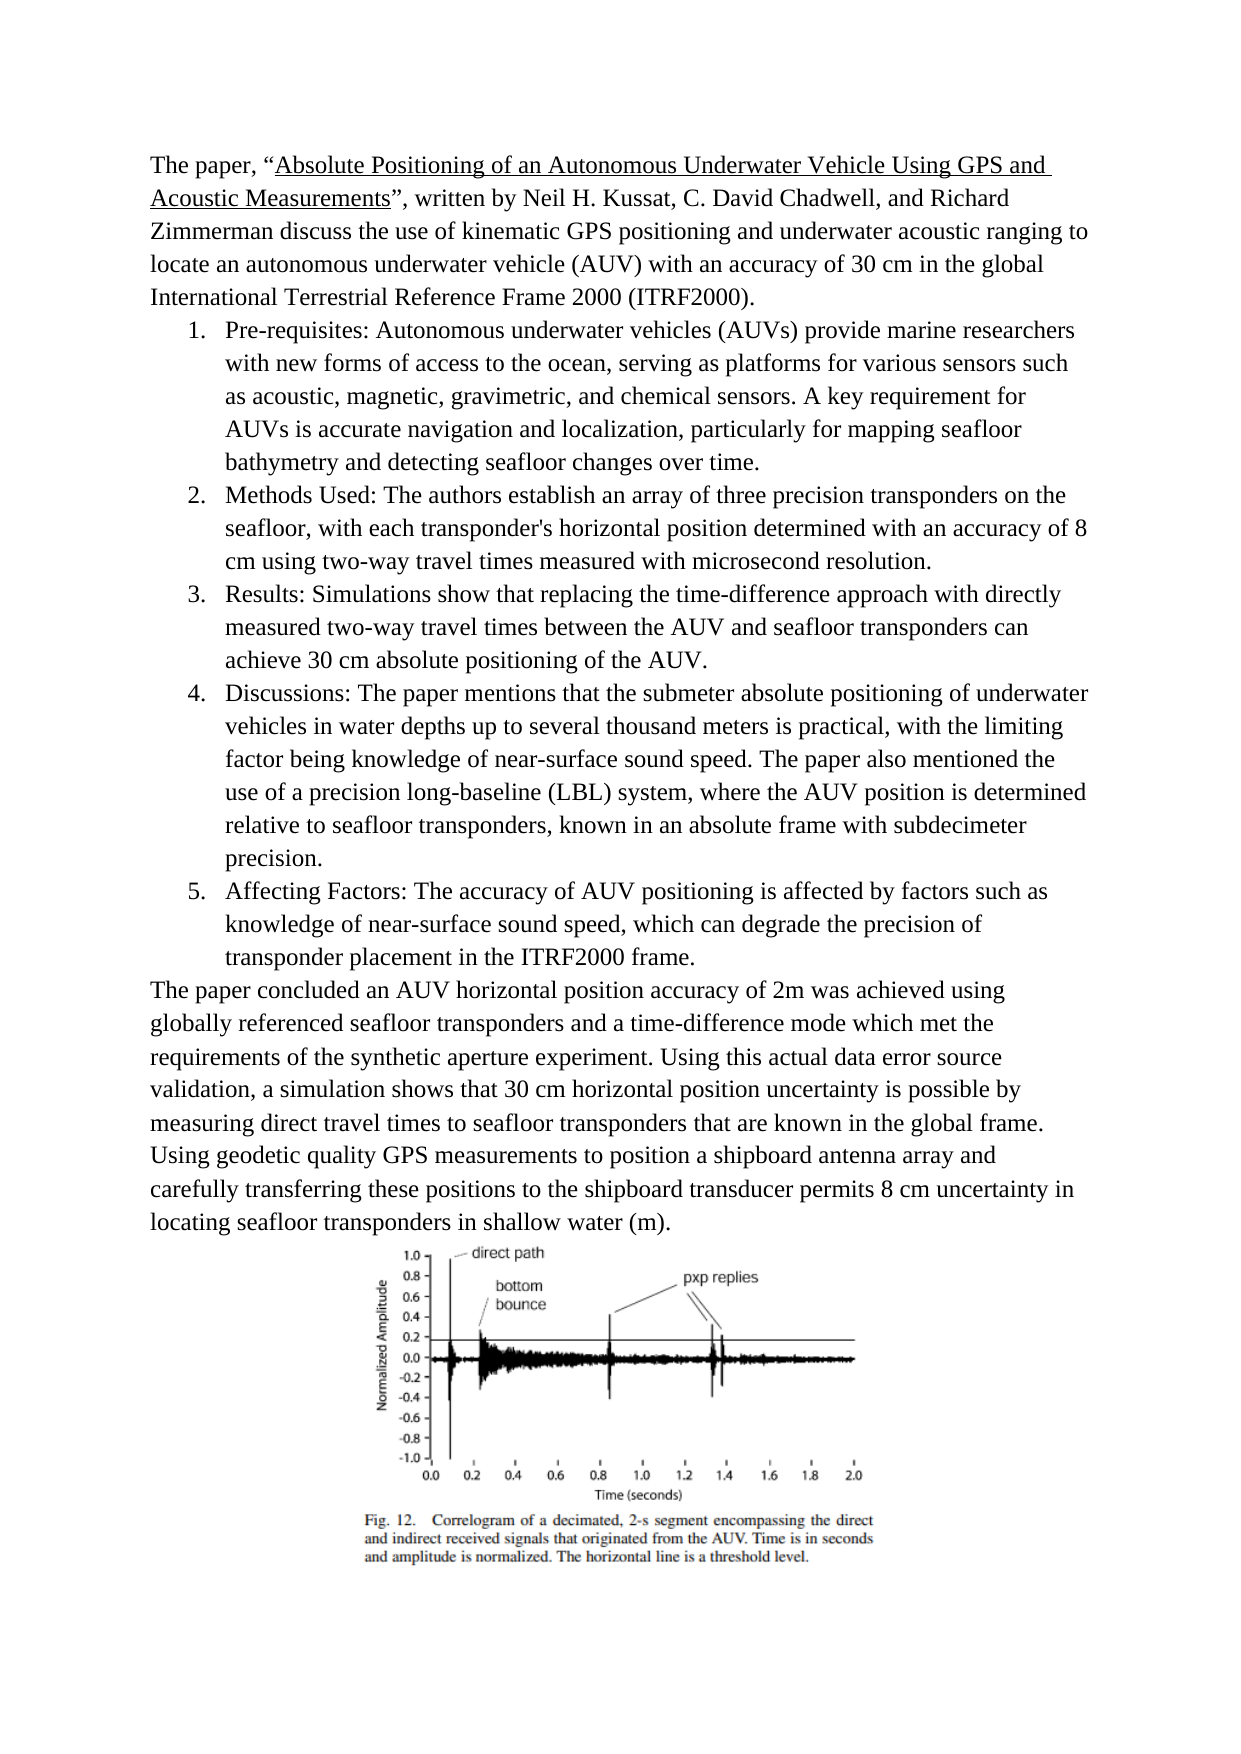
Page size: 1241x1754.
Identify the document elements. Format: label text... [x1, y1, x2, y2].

list Results: Simulations show that replacing the time-difference approach with directly measured two-way travel times between the AUV and seafloor transponders can achieve 30 cm absolute positioning of the AUV. [187, 579, 1090, 674]
list Affecting Factors: The accuracy of AUV positioning is affected by factors such as knowledge of near-surface sound speed, which can degrade the precision of transponder placement in the ITRF2000 frame. [187, 876, 1090, 971]
text The paper, “Absolute Positioning of an Autonomous Underwater Vehicle Using GPS and Acoustic Measurements”, written by Neil H. Kussat, C. David Chadwell, and Richard Zimmerman discuss the use of kinematic GPS positioning and underwater acoustic ranging to locate an autonomous underwater vehicle (AUV) with an accuracy of 30 cm in the global International Terrestrial Reference Frame 2000 (ITRF2000). [150, 150, 1090, 311]
picture [359, 1239, 881, 1570]
list Discussions: The paper mentions that the submeter absolute positioning of underwater vehicles in water depths up to several thousand meters is practical, with the limiting factor being knowledge of near-surface sound speed. The paper also mentioned the use of a precision long-baseline (LBL) system, where the AUV position is determined relative to seafloor transponders, known in an absolute frame with subdecimeter precision. [187, 678, 1090, 872]
list Pre-requisites: Autonomous underwater vehicles (AUVs) provide marine researchers with new forms of access to the ocean, serving as platforms for various sensors such as acoustic, magnetic, gravimetric, and chemical sensors. A key requirement for AUVs is accurate navigation and localization, particularly for mapping seafloor bathymetry and detecting seafloor changes over time. [187, 315, 1090, 476]
list Methods Used: The authors establish an array of three precision transponders on the seafloor, with each transponder's horizontal position determined with an accuracy of 8 cm using two-way travel times measured with microsecond resolution. [187, 480, 1090, 575]
text The paper concluded an AUV horizontal position accuracy of 2m was achieved using globally referenced seafloor transponders and a time-difference mode which met the requirements of the synthetic aperture experiment. Using this actual data error source validation, a simulation shows that 30 cm horizontal position uncertainty is possible by measuring direct travel times to seafloor transponders that are known in the global frame. Using geodetic quality GPS measurements to position a shipboard antenna array and carefully transferring these positions to the shipboard transducer permits 8 cm uncertainty in locating seafloor transponders in shallow water (m). [150, 976, 1090, 1235]
